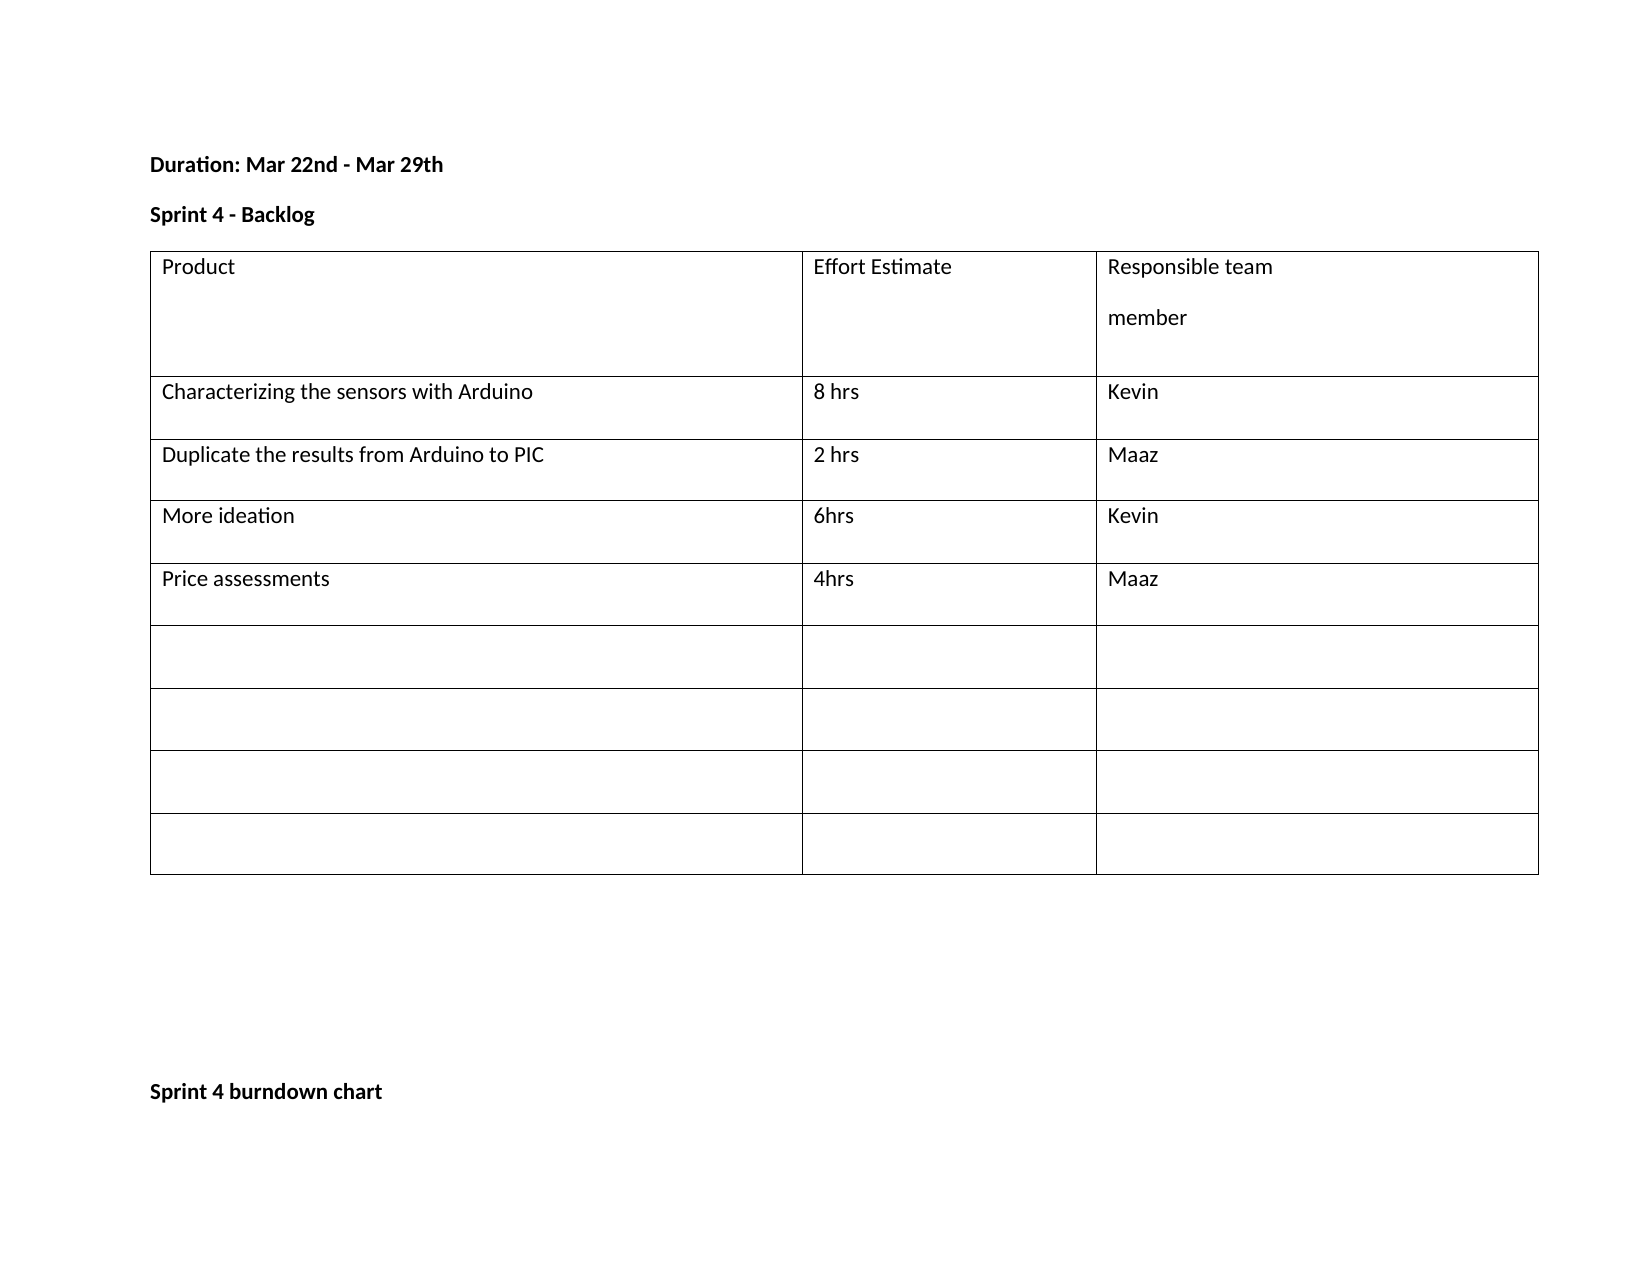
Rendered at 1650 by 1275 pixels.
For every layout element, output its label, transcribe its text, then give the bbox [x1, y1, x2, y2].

table_cell Duplicate the results from Arduino to PIC [151, 440, 802, 500]
table_cell Characterizing the sensors with Arduino [151, 377, 802, 439]
text Sprint 4 - Backlog [150, 201, 1500, 229]
table_cell [1097, 689, 1538, 750]
table_cell [151, 751, 802, 813]
table_cell Kevin [1097, 377, 1538, 439]
table_cell [151, 814, 802, 874]
table_cell 4hrs [803, 564, 1096, 625]
table_cell [1097, 626, 1538, 688]
table_cell More ideation [151, 501, 802, 563]
text Duration: Mar 22nd - Mar 29th [150, 150, 1500, 178]
table_cell [803, 814, 1096, 874]
table_cell [803, 626, 1096, 688]
table_cell [803, 751, 1096, 813]
table_cell [151, 689, 802, 750]
table_cell 8 hrs [803, 377, 1096, 439]
table_cell 2 hrs [803, 440, 1096, 500]
table_header Product [151, 252, 802, 376]
table_cell [151, 626, 802, 688]
text Sprint 4 burndown chart [150, 1077, 1500, 1105]
table_cell 6hrs [803, 501, 1096, 563]
table_cell Kevin [1097, 501, 1538, 563]
table_header Effort Estimate [803, 252, 1096, 376]
table_cell [1097, 814, 1538, 874]
table_cell Maaz [1097, 440, 1538, 500]
table_cell [803, 689, 1096, 750]
table_cell Price assessments [151, 564, 802, 625]
table_header Responsible team member [1097, 252, 1538, 376]
table_cell [1097, 751, 1538, 813]
table_cell Maaz [1097, 564, 1538, 625]
